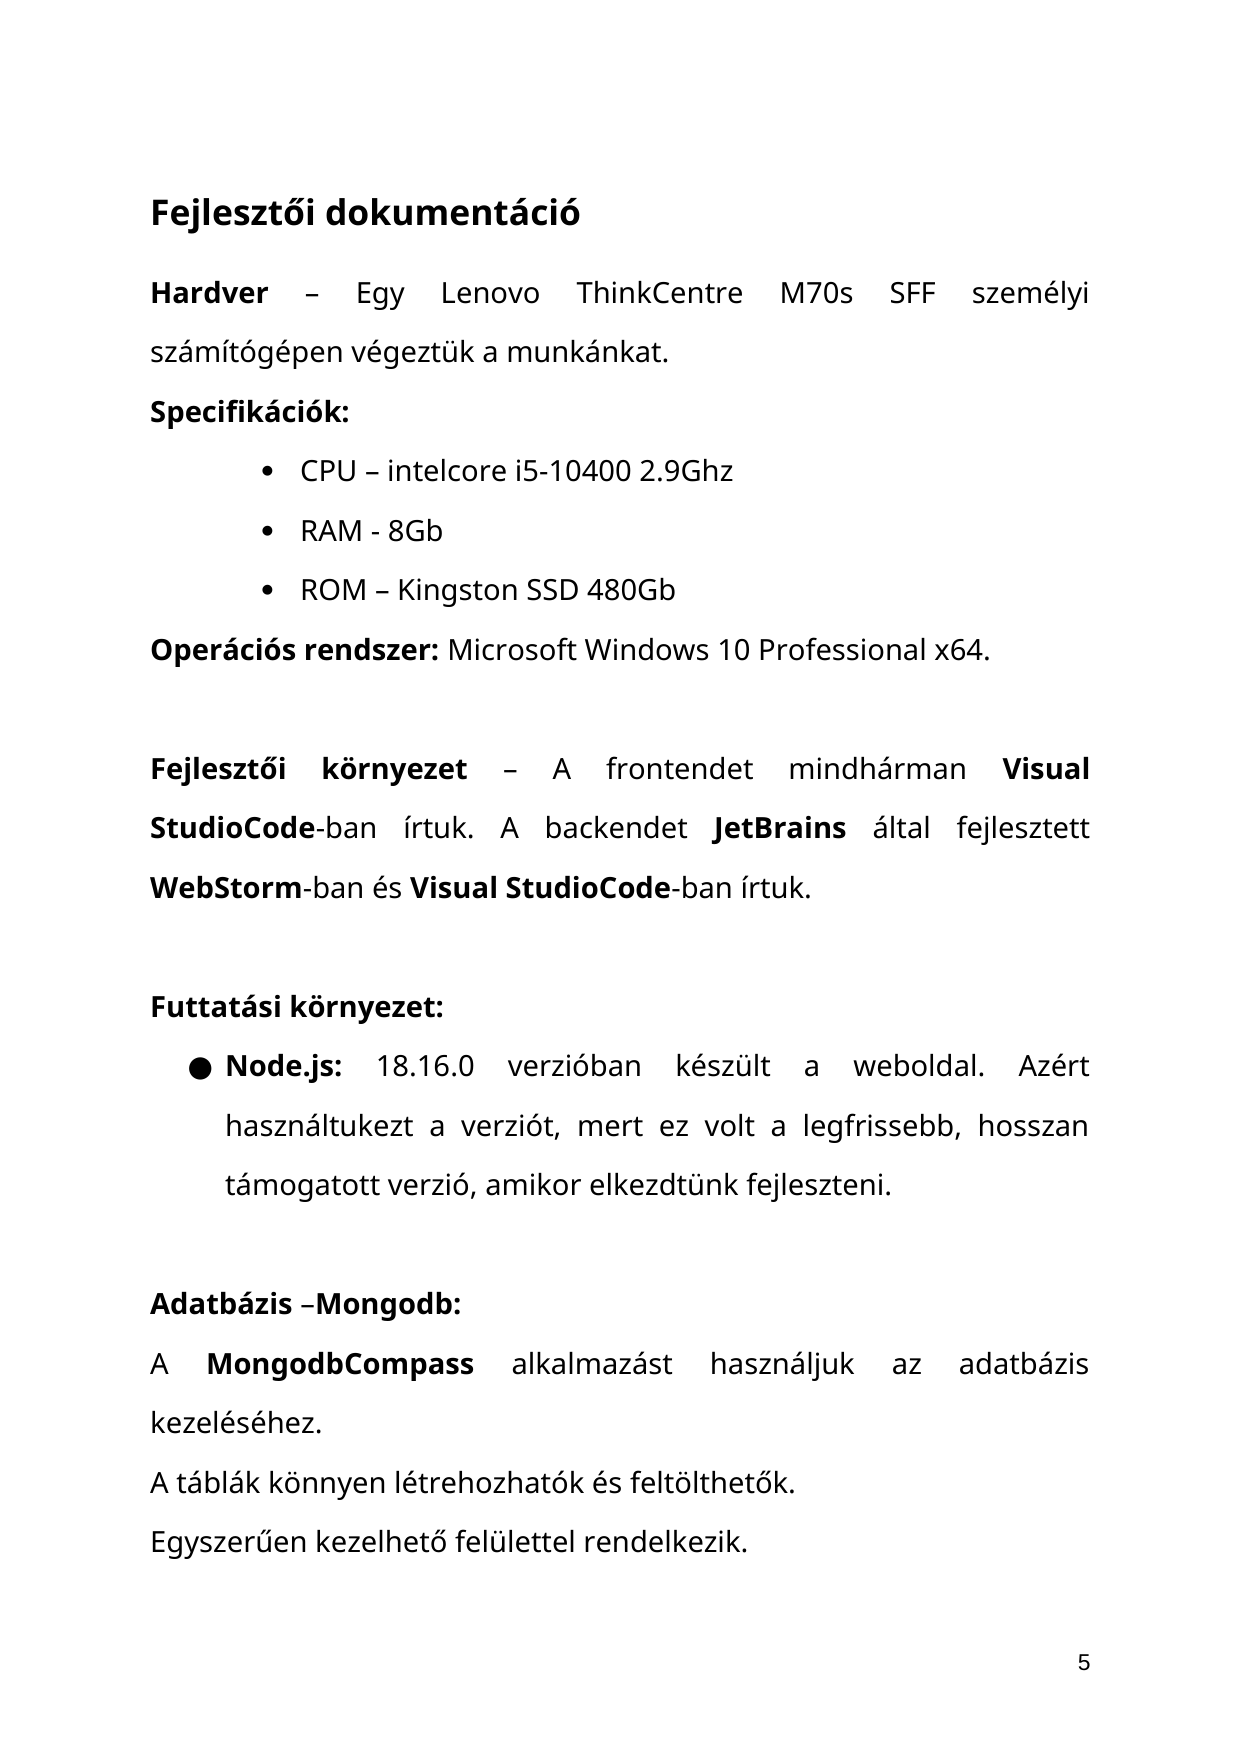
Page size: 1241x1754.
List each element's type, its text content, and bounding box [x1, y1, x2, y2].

list CPU – intelcore i5-10400 2.9Ghz [262, 451, 1090, 490]
list ROM – Kingston SSD 480Gb [262, 570, 1090, 609]
list Node.js: 18.16.0 verzióban készült a weboldal. Azért használtukezt a verziót, mert ez volt a legfrissebb, hosszan támogatott verzió, amikor elkezdtünk fejleszteni. [187, 1046, 1090, 1204]
text Fejlesztői környezet – A frontendet mindhárman Visual StudioCode-ban írtuk. A backendet JetBrains által fejlesztett WebStorm-ban és Visual StudioCode-ban írtuk. [150, 748, 1090, 907]
text Operációs rendszer: Microsoft Windows 10 Professional x64. [150, 629, 1090, 669]
subtitle Fejlesztői dokumentáció [150, 187, 1090, 236]
text A MongodbCompass alkalmazást használjuk az adatbázis kezeléséhez. [150, 1343, 1090, 1442]
text Egyszerűen kezelhető felülettel rendelkezik. [150, 1521, 1090, 1561]
text Hardver – Egy Lenovo ThinkCentre M70s SFF személyi számítógépen végeztük a munkánkat. [150, 272, 1090, 371]
text Adatbázis –Mongodb: [150, 1283, 1090, 1323]
text Specifikációk: [150, 391, 1090, 431]
list RAM - 8Gb [262, 510, 1090, 550]
text Futtatási környezet: [150, 986, 1090, 1026]
text A táblák könnyen létrehozhatók és feltölthetők. [150, 1462, 1090, 1502]
